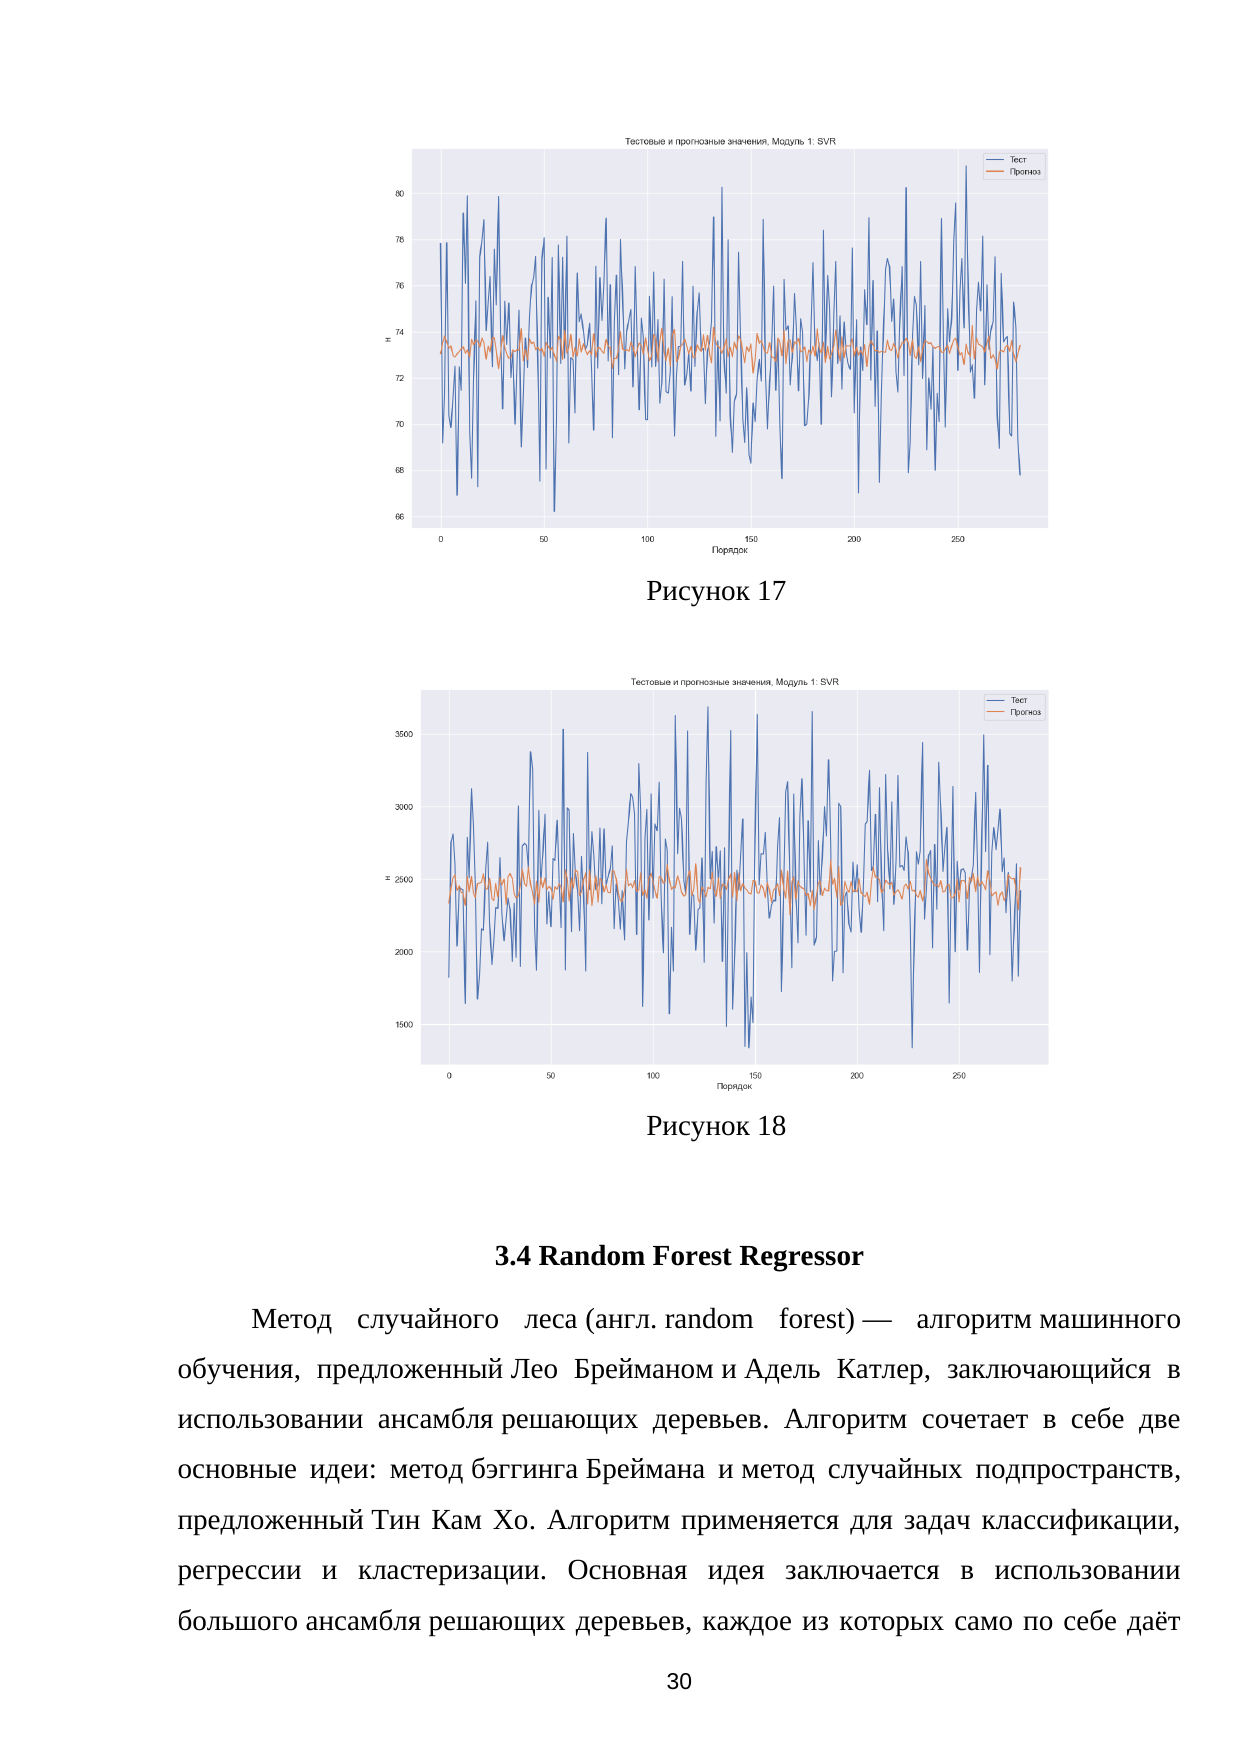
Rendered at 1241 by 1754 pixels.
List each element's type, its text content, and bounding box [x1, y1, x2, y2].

subtitle 3.4 Random Forest Regressor [177, 1238, 1181, 1272]
picture [378, 132, 1054, 560]
picture [378, 673, 1054, 1096]
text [177, 1301, 1181, 1636]
text Рисунок 18 [177, 1108, 1181, 1142]
text Рисунок 17 [177, 573, 1181, 606]
